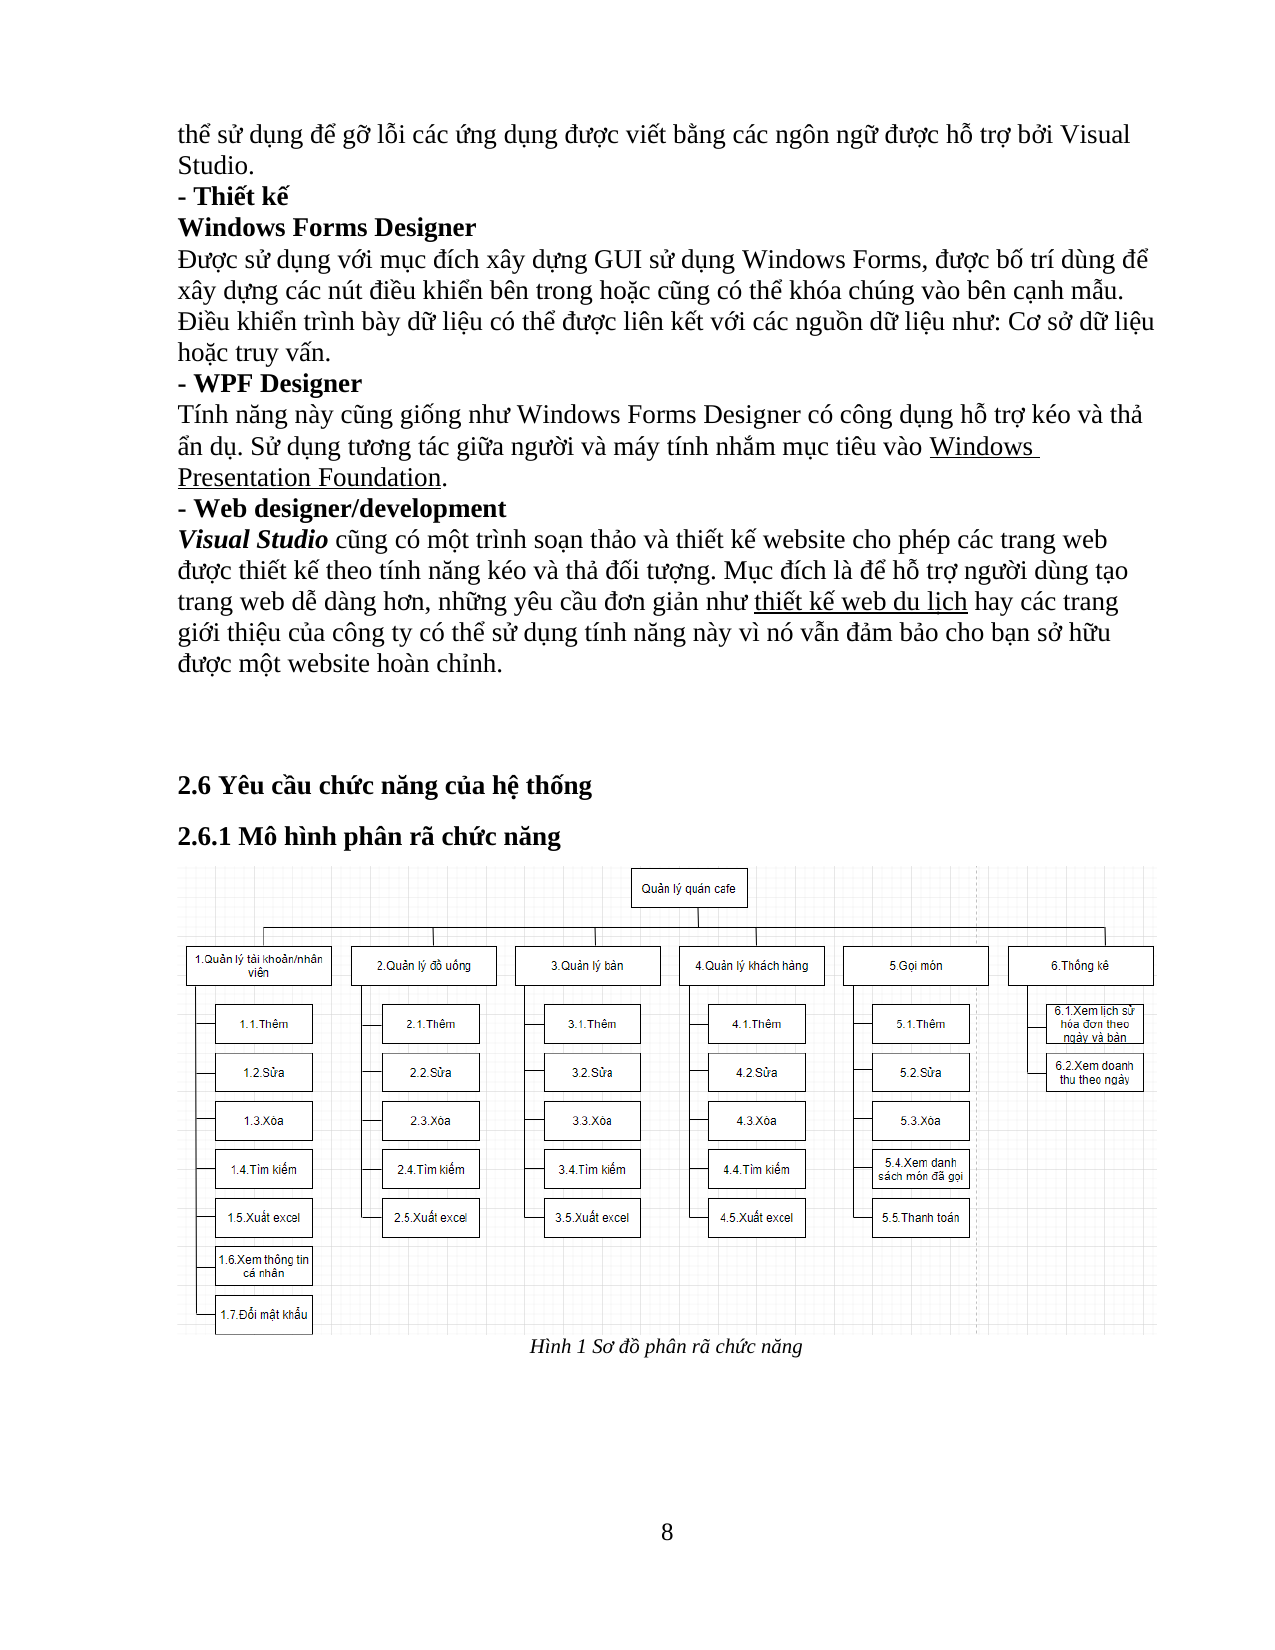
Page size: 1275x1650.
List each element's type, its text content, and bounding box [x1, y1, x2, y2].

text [177, 118, 1157, 180]
text Visual Studio cũng có một trình soạn thảo và thiết kế website cho phép các trang web được thiết kế theo tính năng kéo và thả đối tượng. Mục đích là để hỗ trợ người dùng tạo trang web dễ dàng hơn, những yêu cầu đơn giản như thiết kế web du lịch hay các trang giới thiệu của công ty có thể sử dụng tính năng này vì nó vẫn đảm bảo cho bạn sở hữu được một website hoàn chỉnh. [177, 523, 1157, 679]
picture [177, 866, 1157, 1335]
subtitle 2.6.1 Mô hình phân rã chức năng [177, 820, 1157, 851]
text Windows Forms Designer [177, 212, 1157, 243]
subtitle 2.6 Yêu cầu chức năng của hệ thống [177, 769, 1157, 800]
text - Web designer/development [177, 492, 1157, 523]
text Tính năng này cũng giống như Windows Forms Designer có công dụng hỗ trợ kéo và thả ẩn dụ. Sử dụng tương tác giữa người và máy tính nhắm mục tiêu vào Windows Presentation Foundation. [177, 398, 1157, 492]
text - WPF Designer [177, 367, 1157, 398]
text Được sử dụng với mục đích xây dựng GUI sử dụng Windows Forms, được bố trí dùng để xây dựng các nút điều khiển bên trong hoặc cũng có thể khóa chúng vào bên cạnh mẫu. Điều khiển trình bày dữ liệu có thể được liên kết với các nguồn dữ liệu như: Cơ sở dữ liệu hoặc truy vấn. [177, 243, 1157, 367]
text Hình 1 Sơ đồ phân rã chức năng [177, 1335, 1157, 1358]
text - Thiết kế [177, 180, 1157, 212]
